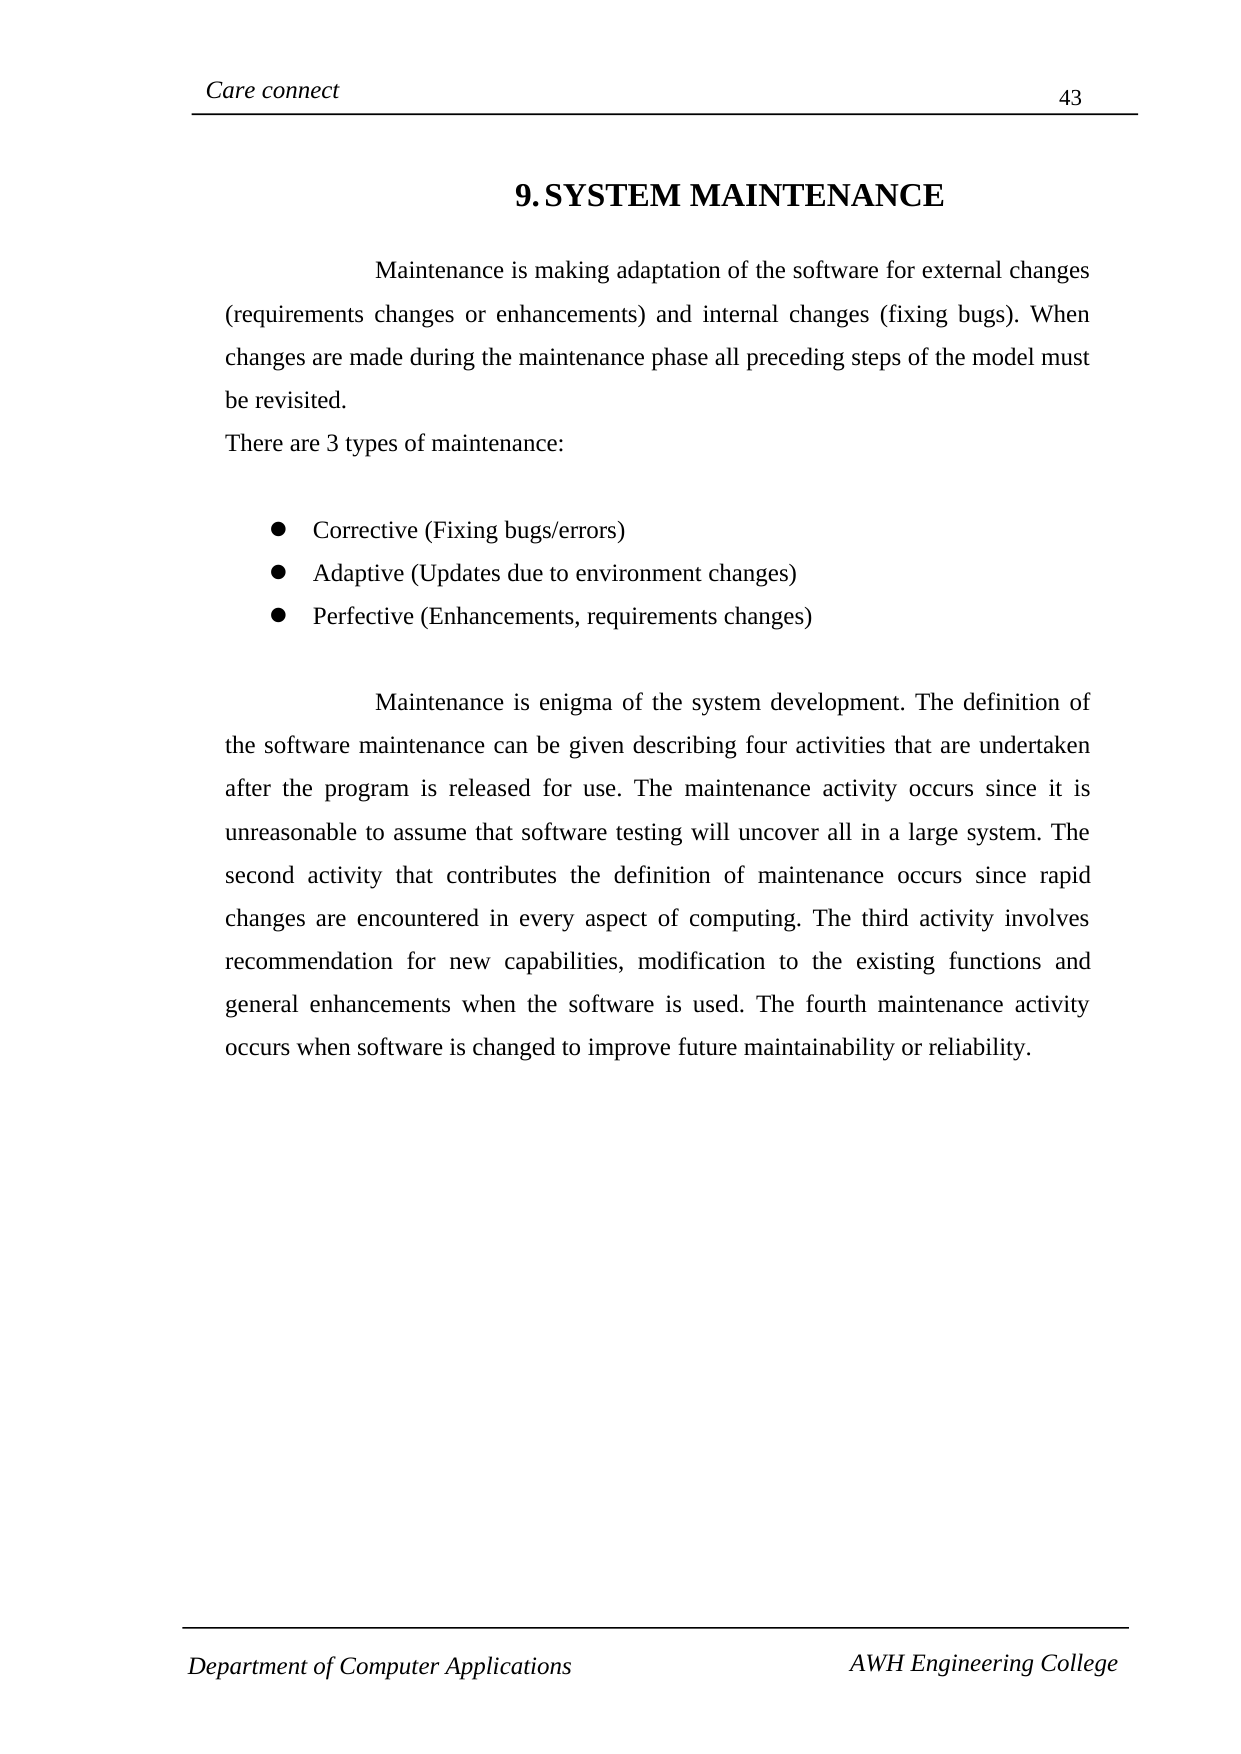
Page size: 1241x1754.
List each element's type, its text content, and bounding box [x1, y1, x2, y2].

text Maintenance is making adaptation of the software for external changes (requirements changes or enhancements) and internal changes (fixing bugs). When changes are made during the maintenance phase all preceding steps of the model must be revisited. [225, 256, 1091, 414]
text There are 3 types of maintenance: [225, 428, 1171, 457]
list Adaptive (Updates due to environment changes) [269, 558, 1171, 586]
list Perfective (Enhancements, requirements changes) [269, 601, 1171, 629]
list Corrective (Fixing bugs/errors) [269, 515, 1171, 543]
subtitle SYSTEM MAINTENANCE [515, 175, 1171, 213]
text Maintenance is enigma of the system development. The definition of the software maintenance can be given describing four activities that are undertaken after the program is released for use. The maintenance activity occurs since it is unreasonable to assume that software testing will uncover all in a large system. The second activity that contributes the definition of maintenance occurs since rapid changes are encountered in every aspect of computing. The third activity involves recommendation for new capabilities, modification to the existing functions and general enhancements when the software is used. The fourth maintenance activity occurs when software is changed to improve future maintainability or reliability. [225, 687, 1091, 1061]
